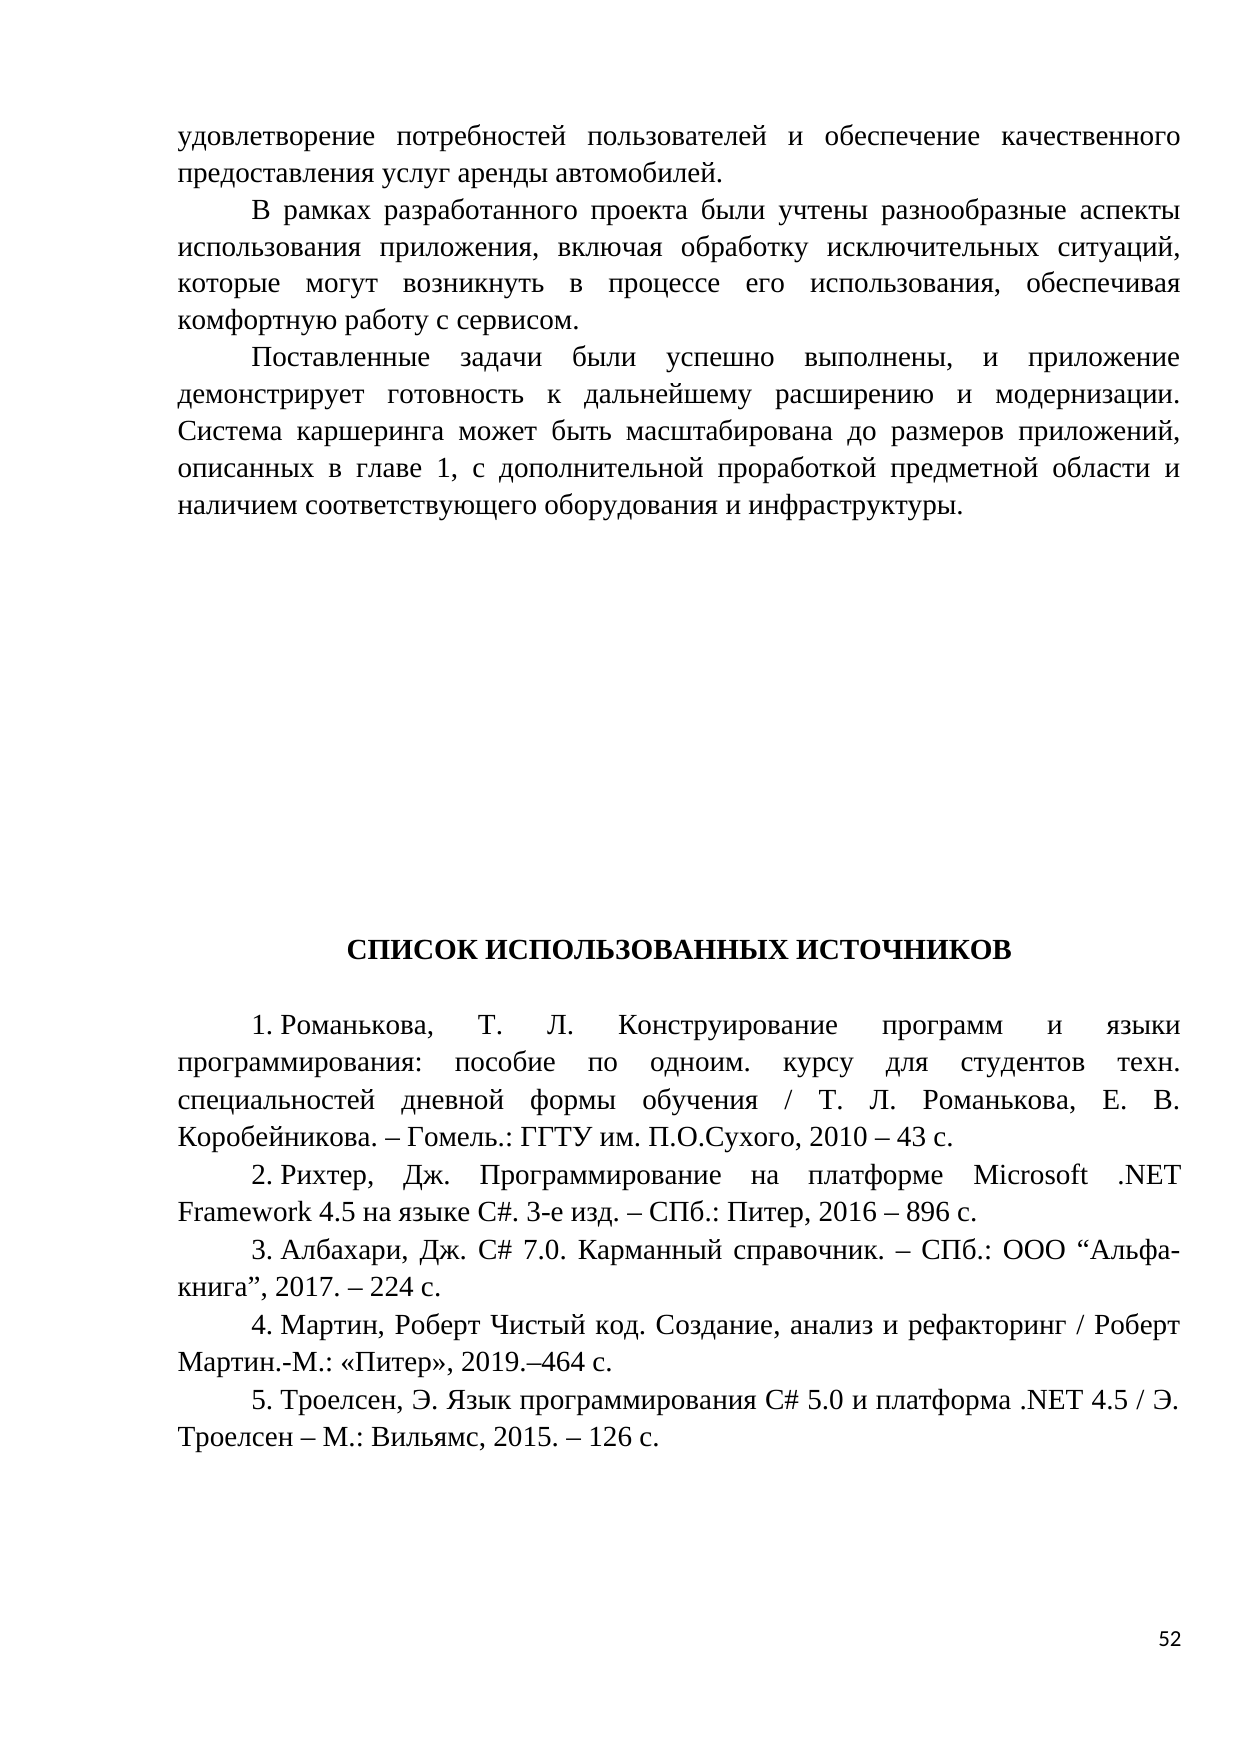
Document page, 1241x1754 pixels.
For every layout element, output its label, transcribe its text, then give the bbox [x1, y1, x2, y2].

text В рамках разработанного проекта были учтены разнообразные аспекты использования приложения, включая обработку исключительных ситуаций, которые могут возникнуть в процессе его использования, обеспечивая комфортную работу с сервисом. [177, 192, 1181, 336]
text СПИСОК ИСПОЛЬЗОВАННЫХ ИСТОЧНИКОВ [177, 929, 1181, 967]
list Троелсен, Э. Язык программирования C# 5.0 и платформа .NET 4.5 / Э. Троелсен – М.: Вильямс, 2015. – 126 c. [177, 1379, 1181, 1454]
list Албахари, Дж. C# 7.0. Карманный справочник. – СПб.: ООО “Альфа-книга”, 2017. – 224 с. [177, 1229, 1181, 1304]
text Поставленные задачи были успешно выполнены, и приложение демонстрирует готовность к дальнейшему расширению и модернизации. Система каршеринга может быть масштабирована до размеров приложений, описанных в главе 1, с дополнительной проработкой предметной области и наличием соответствующего оборудования и инфраструктуры. [177, 339, 1181, 520]
list Рихтер, Дж. Программирование на платформе Microsoft .NET Framework 4.5 на языке C#. 3-e изд. – СПб.: Питер, 2016 – 896 с. [177, 1154, 1181, 1229]
list Мартин, Роберт Чистый код. Создание, анализ и рефакторинг / Роберт Мартин.-М.: «Питер», 2019.–464 с. [177, 1304, 1181, 1379]
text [177, 118, 1181, 188]
list Романькова, Т. Л. Конструирование программ и языки программирования: пособие по одноим. курсу для студентов техн. специальностей дневной формы обучения / Т. Л. Романькова, Е. В. Коробейникова. – Гомель.: ГГТУ им. П.О.Сухого, 2010 – 43 с. [177, 1004, 1181, 1154]
